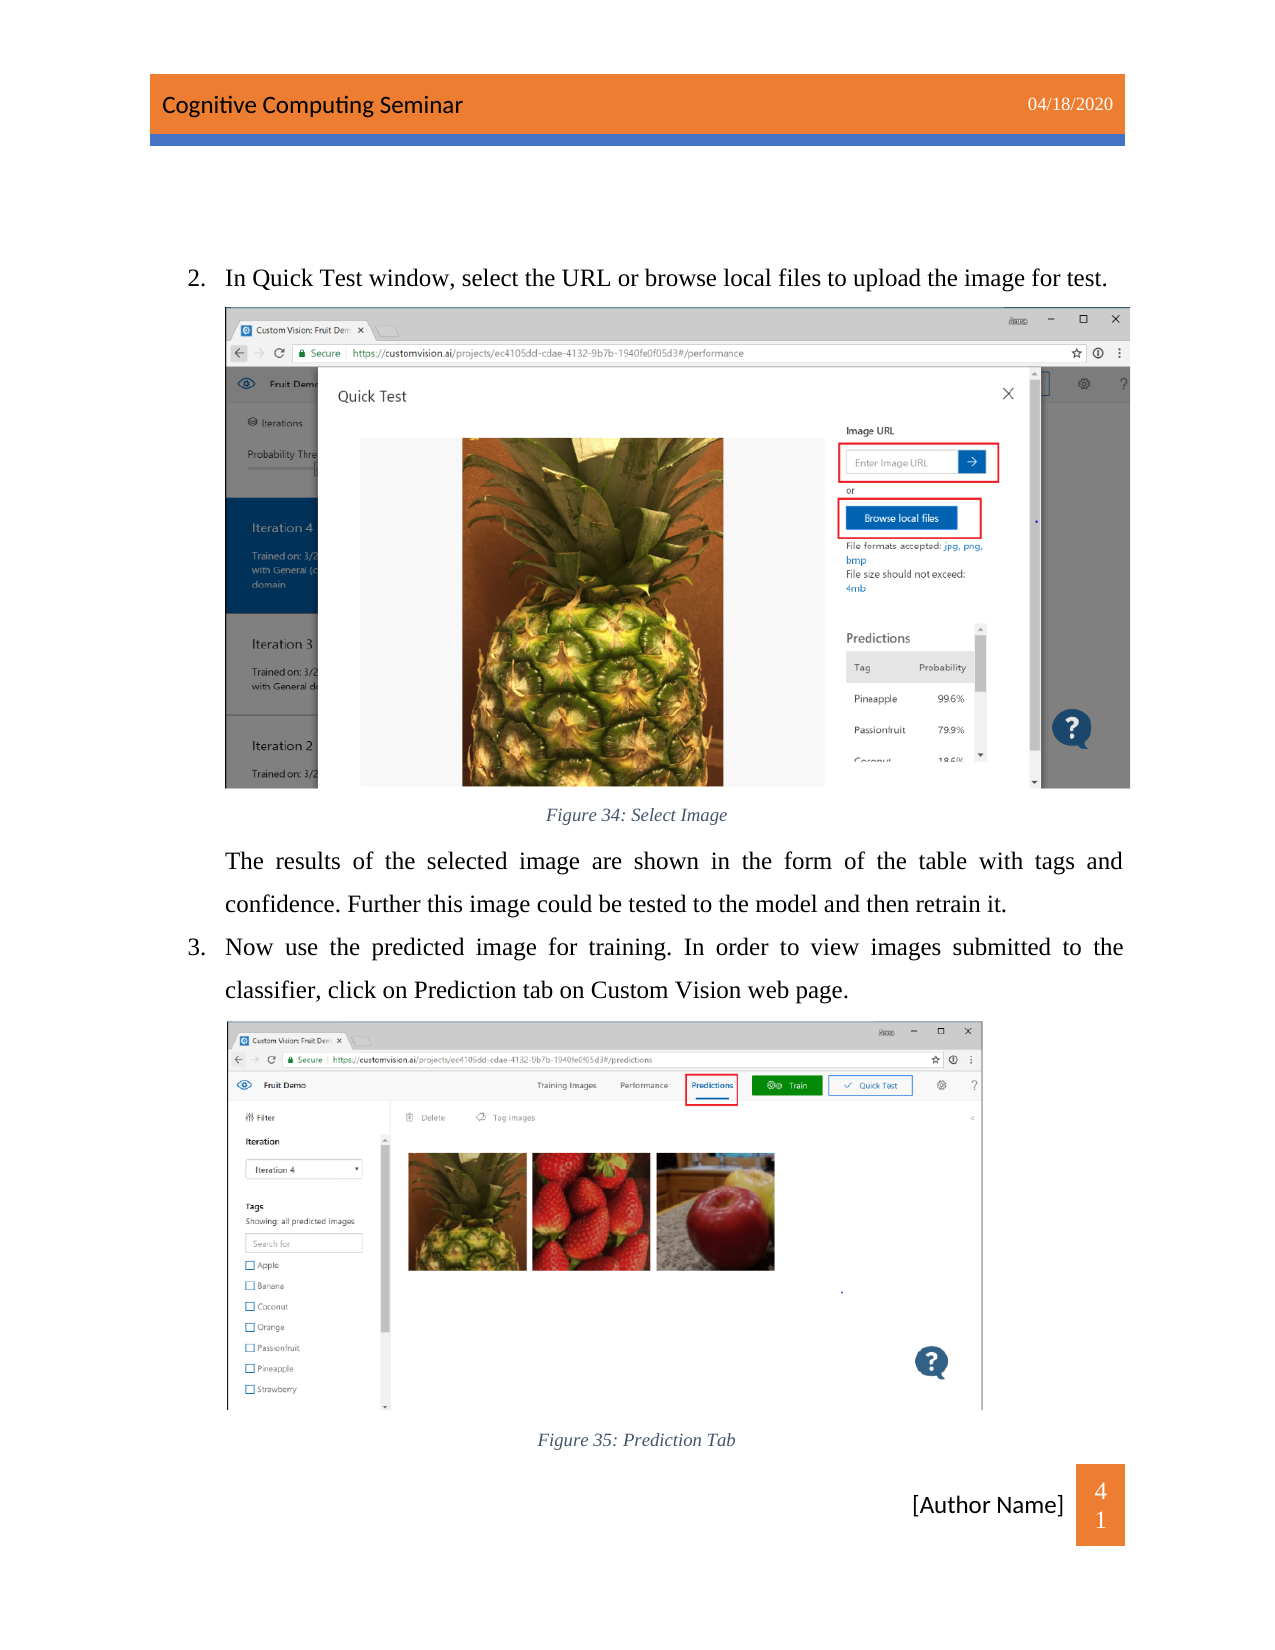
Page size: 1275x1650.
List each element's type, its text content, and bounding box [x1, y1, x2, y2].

text Figure 34: Select Image [150, 804, 1125, 825]
picture [225, 306, 1130, 789]
text Figure 35: Prediction Tab [150, 1428, 1125, 1450]
list In Quick Test window, select the URL or browse local files to upload the image for test. [187, 263, 1125, 292]
list The results of the selected image are shown in the form of the table with tags and confidence. Further this image could be tested to the model and then retrain it. [225, 846, 1125, 918]
picture [225, 1018, 983, 1414]
list Now use the predicted image for training. In order to view images submitted to the classifier, click on Prediction tab on Custom Vision web page. [187, 932, 1125, 1004]
